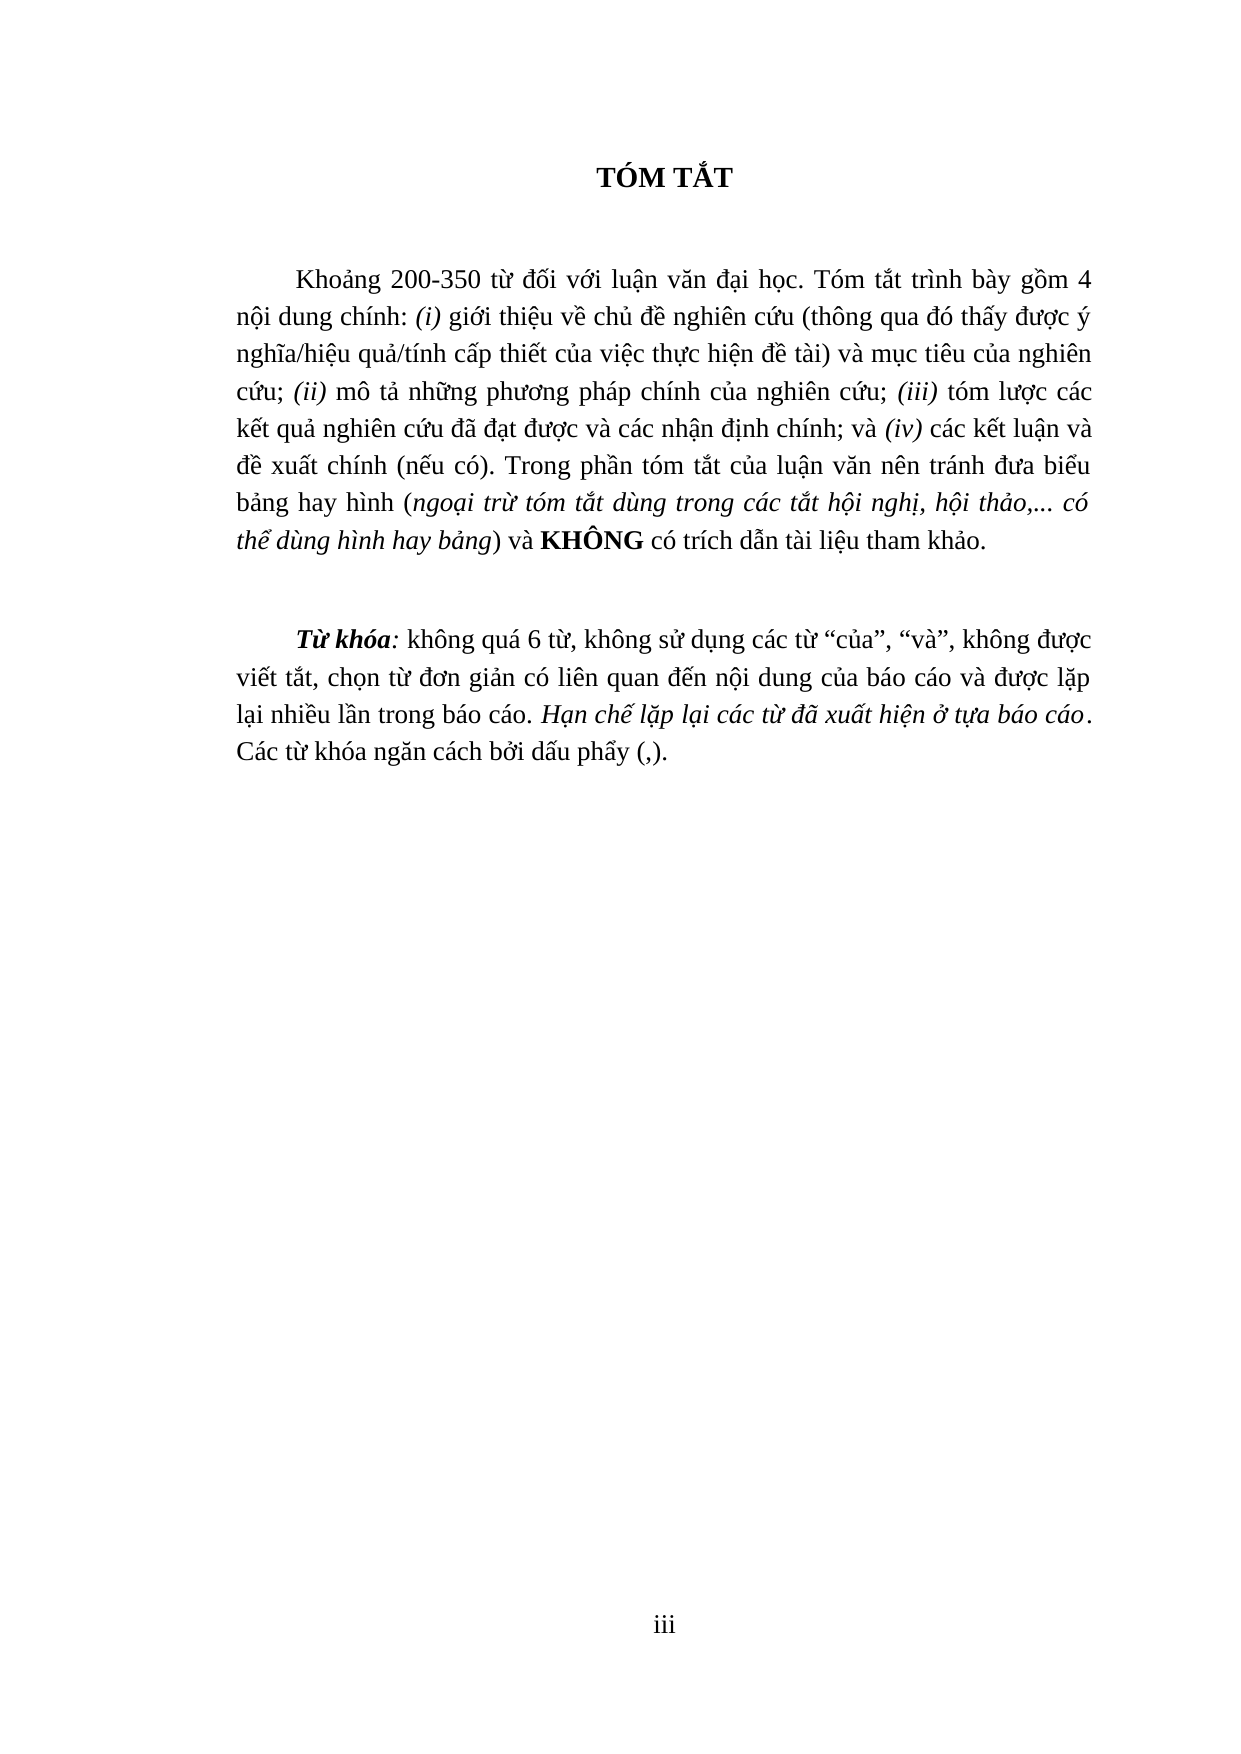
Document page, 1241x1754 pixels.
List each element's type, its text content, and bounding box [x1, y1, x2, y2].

text Khoảng 200-350 từ đối với luận văn đại học. Tóm tắt trình bày gồm 4 nội dung chính: (i) giới thiệu về chủ đề nghiên cứu (thông qua đó thấy được ý nghĩa/hiệu quả/tính cấp thiết của việc thực hiện đề tài) và mục tiêu của nghiên cứu; (ii) mô tả những phương pháp chính của nghiên cứu; (iii) tóm lược các kết quả nghiên cứu đã đạt được và các nhận định chính; và (iv) các kết luận và đề xuất chính (nếu có). Trong phần tóm tắt của luận văn nên tránh đưa biểu bảng hay hình (ngoại trừ tóm tắt dùng trong các tắt hội nghị, hội thảo,... có thể dùng hình hay bảng) và KHÔNG có trích dẫn tài liệu tham khảo. [236, 263, 1092, 555]
text TÓM TẮT [236, 160, 1092, 194]
text Từ khóa: không quá 6 từ, không sử dụng các từ “của”, “và”, không được viết tắt, chọn từ đơn giản có liên quan đến nội dung của báo cáo và được lặp lại nhiều lần trong báo cáo. Hạn chế lặp lại các từ đã xuất hiện ở tựa báo cáo. Các từ khóa ngăn cách bởi dấu phẩy (,). [236, 623, 1092, 766]
